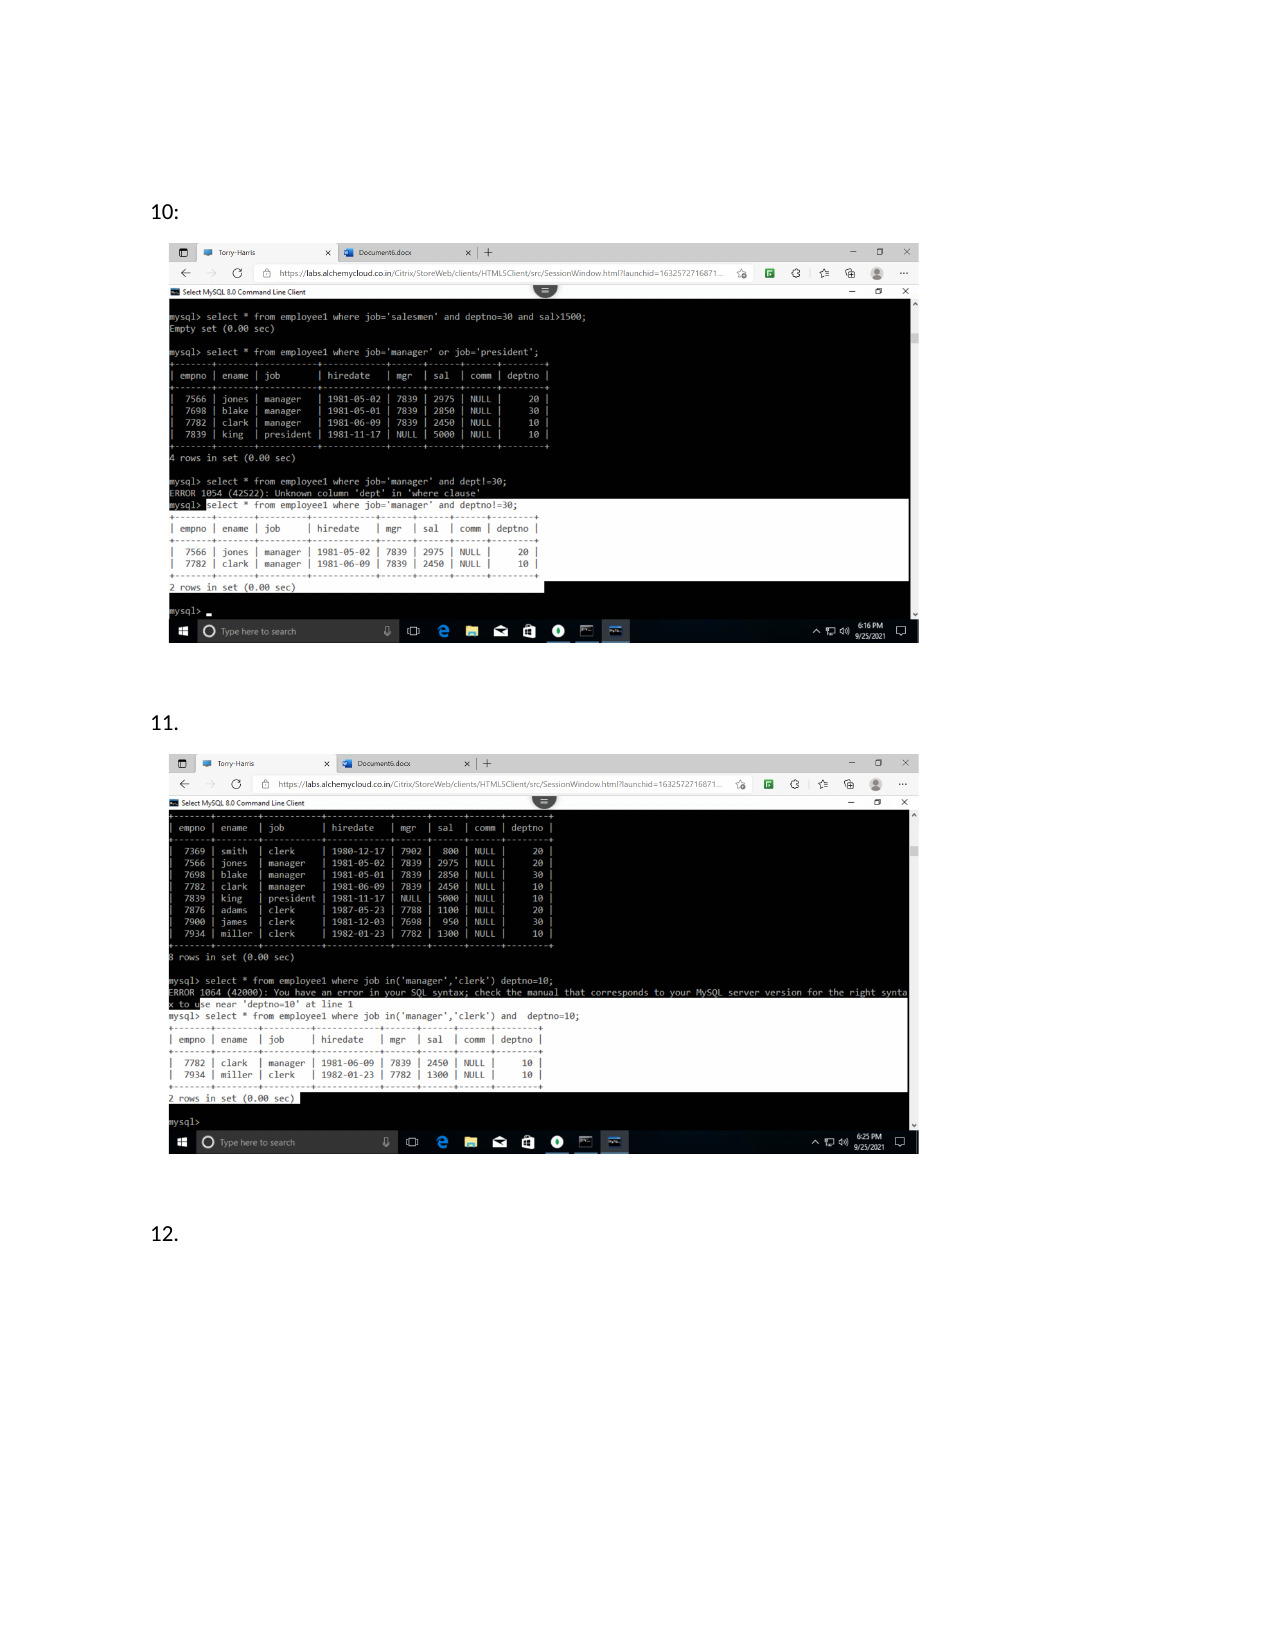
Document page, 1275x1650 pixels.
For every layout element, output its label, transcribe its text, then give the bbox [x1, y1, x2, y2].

text 10: [150, 197, 1125, 225]
text 11. [150, 708, 1125, 736]
text 12. [150, 1219, 1125, 1247]
